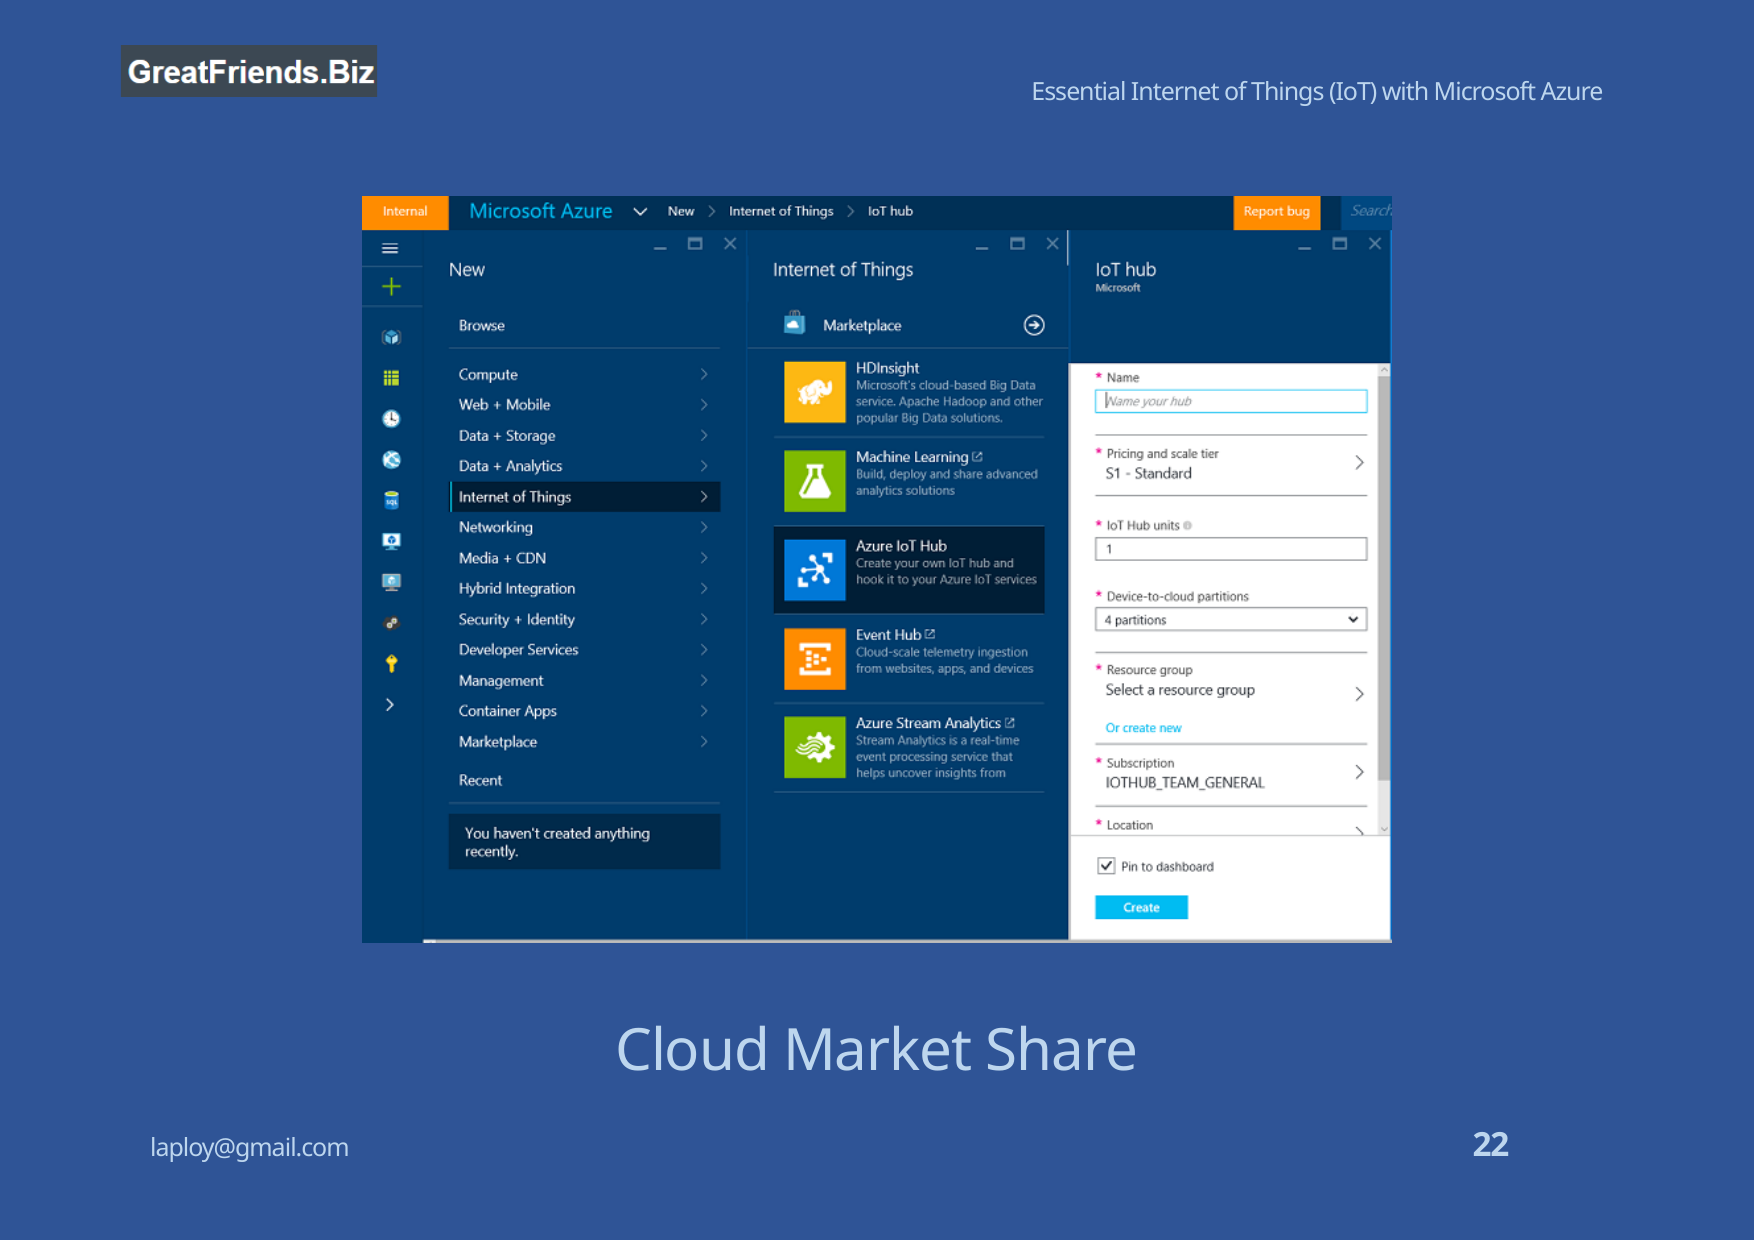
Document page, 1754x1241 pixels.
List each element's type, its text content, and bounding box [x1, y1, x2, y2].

picture [362, 196, 1392, 943]
picture [120, 45, 378, 97]
text Cloud Market Share [150, 1008, 1604, 1087]
